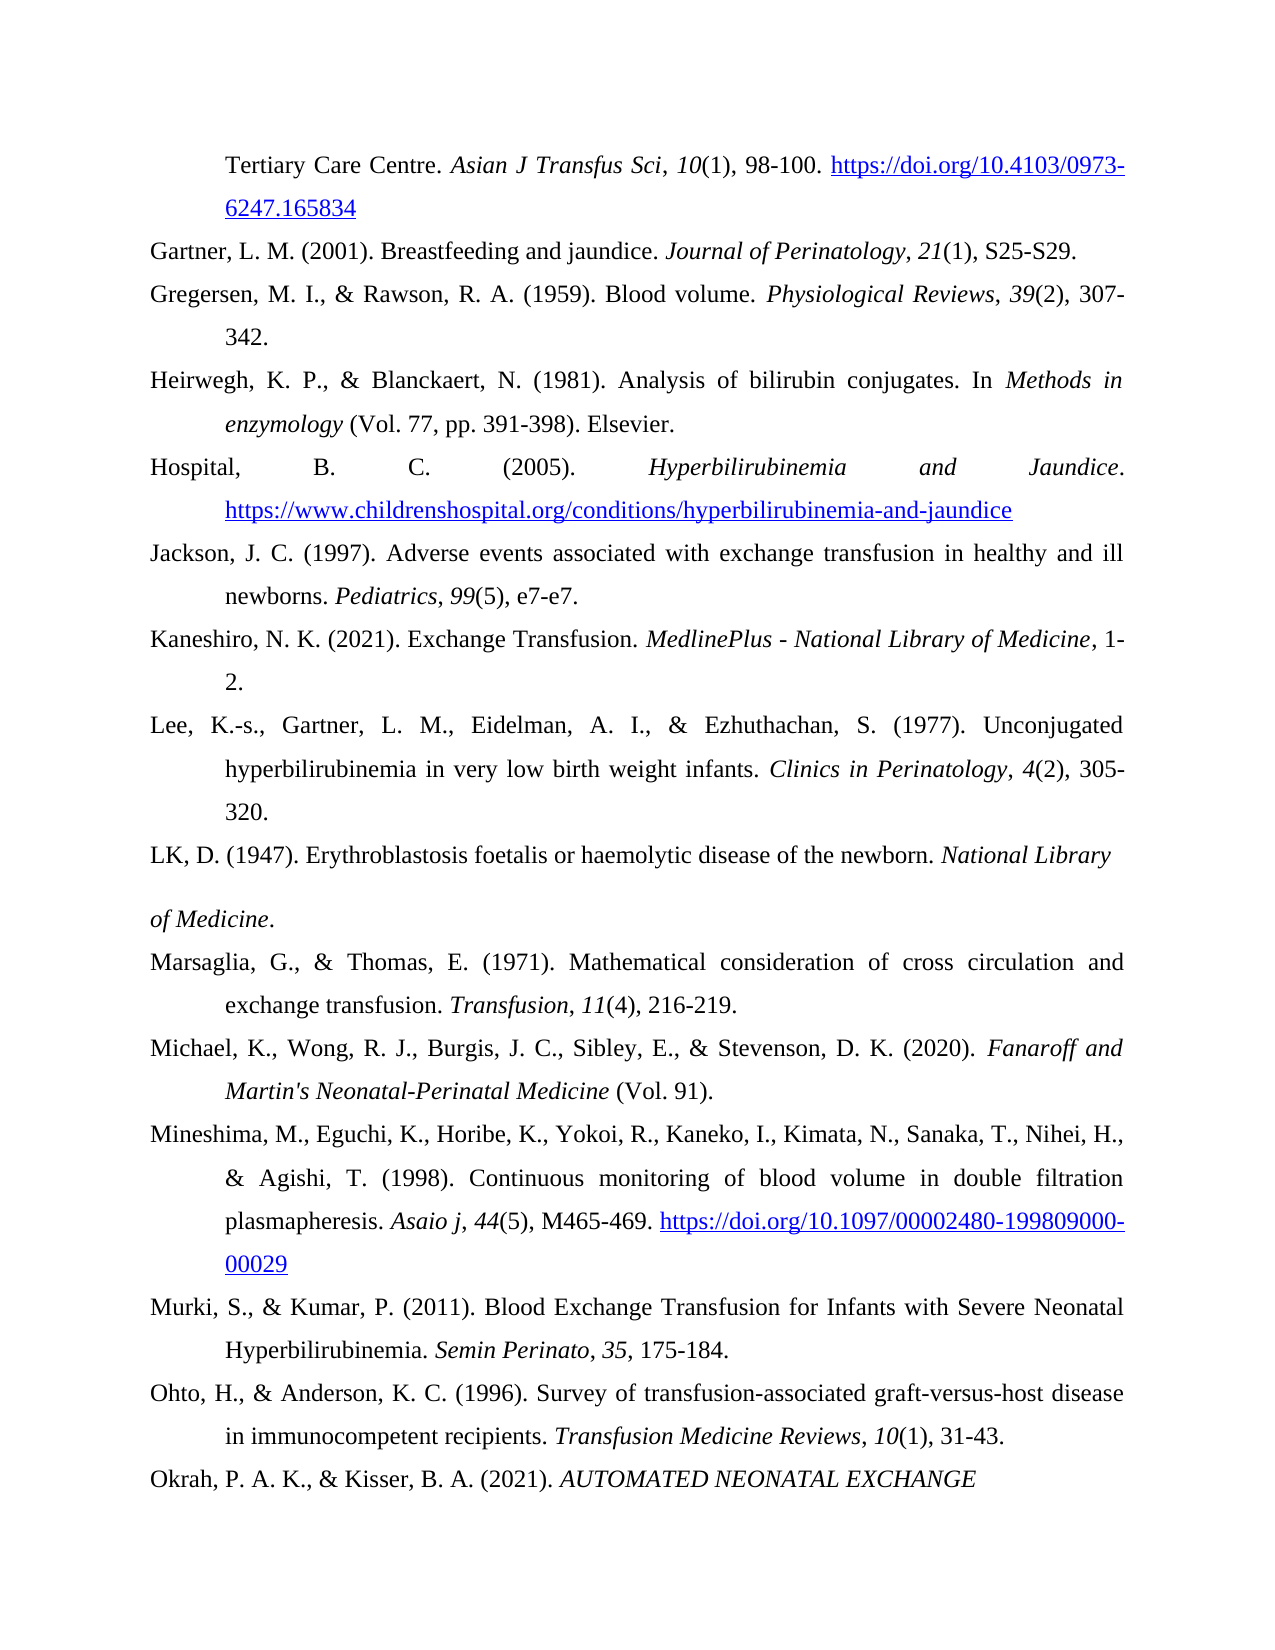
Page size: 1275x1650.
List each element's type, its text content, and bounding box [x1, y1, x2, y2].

text Murki, S., & Kumar, P. (2011). Blood Exchange Transfusion for Infants with Severe Neonatal Hyperbilirubinemia. Semin Perinato, 35, 175-184. [150, 1292, 1125, 1364]
text Gregersen, M. I., & Rawson, R. A. (1959). Blood volume. Physiological Reviews, 39(2), 307-342. [150, 279, 1125, 351]
text Lee, K.-s., Gartner, L. M., Eidelman, A. I., & Ezhuthachan, S. (1977). Unconjugated hyperbilirubinemia in very low birth weight infants. Clinics in Perinatology, 4(2), 305-320. [150, 711, 1125, 826]
text Jackson, J. C. (1997). Adverse events associated with exchange transfusion in healthy and ill newborns. Pediatrics, 99(5), e7-e7. [150, 538, 1125, 610]
text Kaneshiro, N. K. (2021). Exchange Transfusion. MedlinePlus - National Library of Medicine, 1-2. [150, 624, 1125, 696]
text Mineshima, M., Eguchi, K., Horibe, K., Yokoi, R., Kaneko, I., Kimata, N., Sanaka, T., Nihei, H., & Agishi, T. (1998). Continuous monitoring of blood volume in double filtration plasmapheresis. Asaio j, 44(5), M465-469. https://doi.org/10.1097/00002480-199809000-00029 [150, 1119, 1125, 1278]
text Marsaglia, G., & Thomas, E. (1971). Mathematical consideration of cross circulation and exchange transfusion. Transfusion, 11(4), 216-219. [150, 947, 1125, 1019]
text Michael, K., Wong, R. J., Burgis, J. C., Sibley, E., & Stevenson, D. K. (2020). Fanaroff and Martin's Neonatal-Perinatal Medicine (Vol. 91). [150, 1033, 1125, 1105]
text Gartner, L. M. (2001). Breastfeeding and jaundice. Journal of Perinatology, 21(1), S25-S29. [150, 236, 1125, 265]
text Heirwegh, K. P., & Blanckaert, N. (1981). Analysis of bilirubin conjugates. In Methods in enzymology (Vol. 77, pp. 391-398). Elsevier. [150, 366, 1125, 437]
text Ohto, H., & Anderson, K. C. (1996). Survey of transfusion-associated graft-versus-host disease in immunocompetent recipients. Transfusion Medicine Reviews, 10(1), 31-43. [150, 1378, 1125, 1450]
text Hospital, B. C. (2005). Hyperbilirubinemia and Jaundice. https://www.childrenshospital.org/conditions/hyperbilirubinemia-and-jaundice [150, 452, 1125, 524]
text Okrah, P. A. K., & Kisser, B. A. (2021). AUTOMATED NEONATAL EXCHANGE [150, 1464, 1125, 1493]
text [150, 150, 1125, 222]
text LK, D. (1947). Erythroblastosis foetalis or haemolytic disease of the newborn. National Library [150, 840, 1125, 869]
text of Medicine. [150, 904, 1125, 933]
